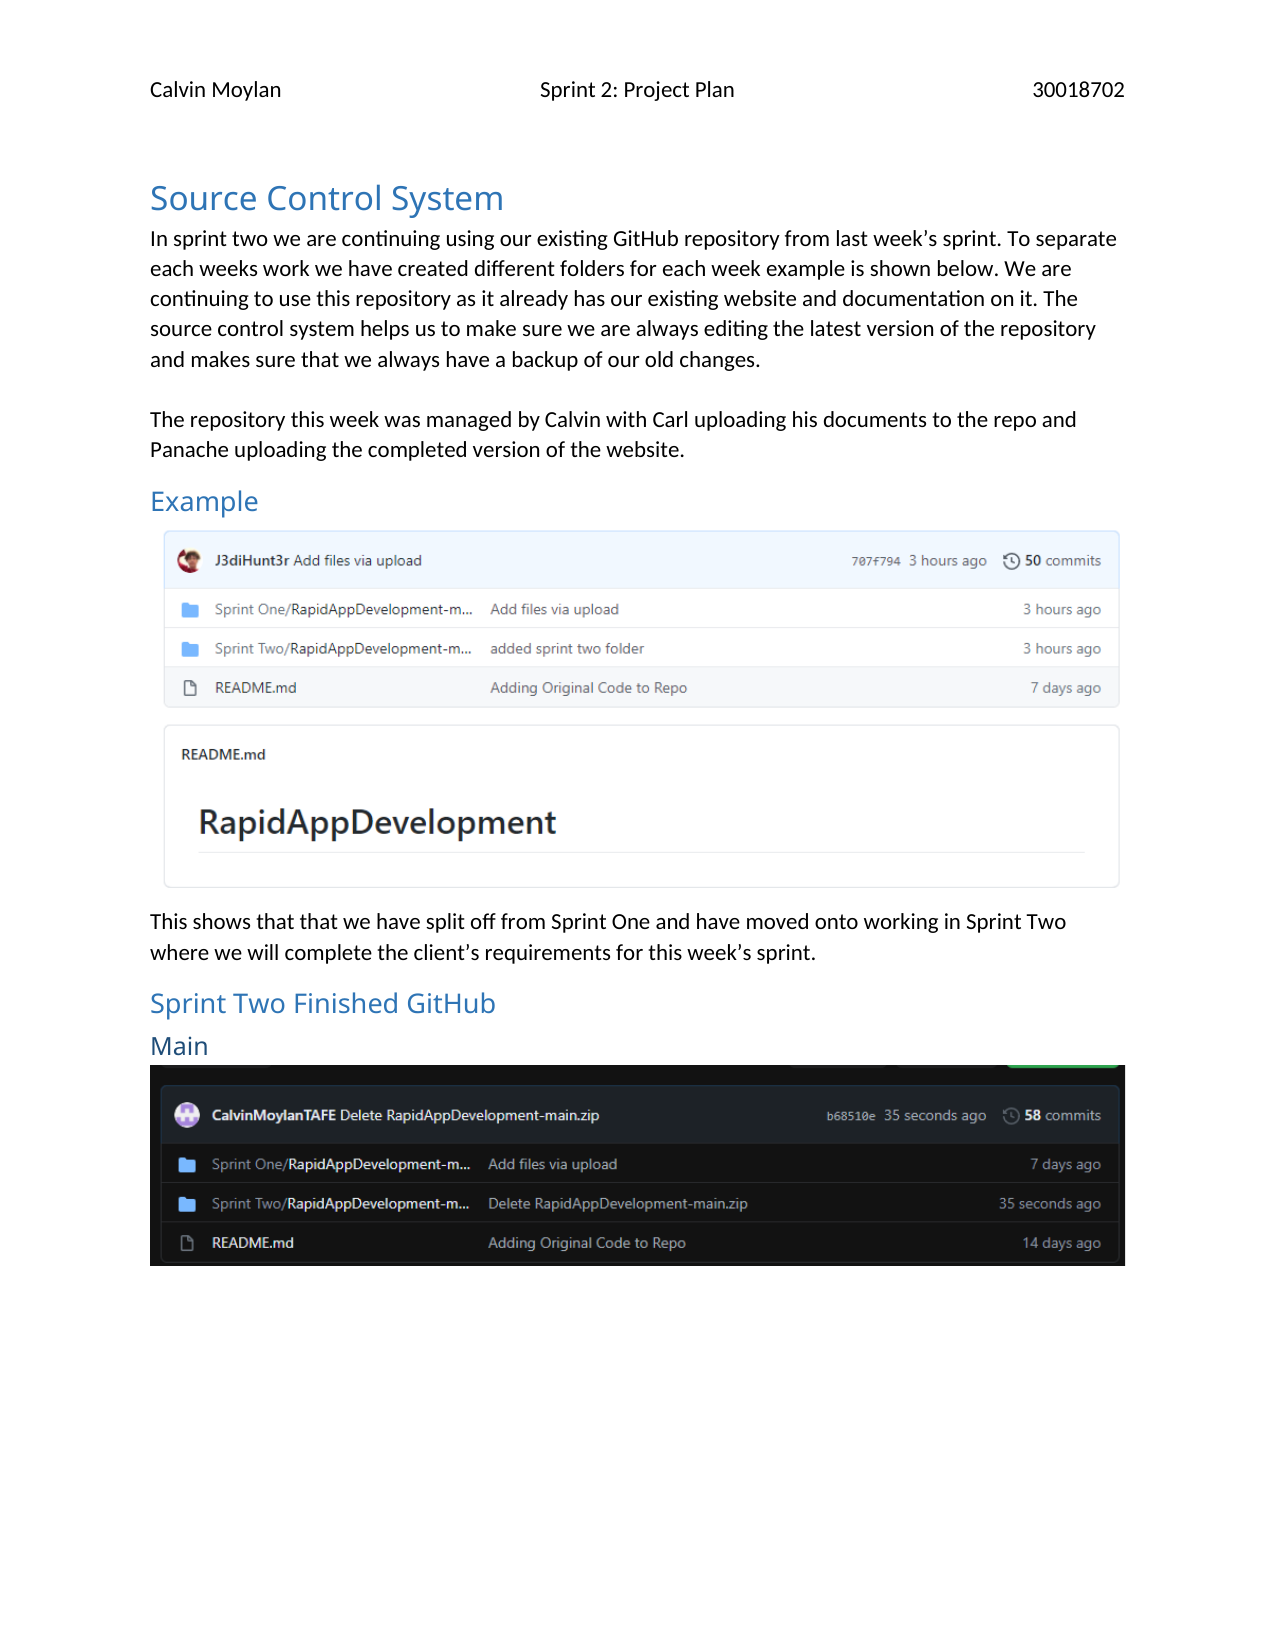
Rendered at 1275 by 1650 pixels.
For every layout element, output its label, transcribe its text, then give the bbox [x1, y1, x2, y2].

picture [150, 522, 1125, 889]
subtitle Source Control System [150, 175, 1125, 220]
text In sprint two we are continuing using our existing GitHub repository from last week’s sprint. To separate each weeks work we have created different folders for each week example is shown below. We are continuing to use this repository as it already has our existing website and documentation on it. The source control system helps us to make sure we are always editing the latest version of the repository and makes sure that we always have a backup of our old changes. The repository this week was managed by Calvin with Carl uploading his documents to the repo and Panache uploading the completed version of the website. [150, 224, 1125, 463]
text This shows that that we have split off from Sprint One and have moved onto working in Sprint Two where we will complete the client’s requirements for this week’s sprint. [150, 907, 1125, 966]
subtitle Sprint Two Finished GitHub [150, 984, 1125, 1021]
subtitle Main [150, 1028, 1125, 1063]
picture [150, 1065, 1125, 1266]
subtitle Example [150, 482, 1125, 519]
